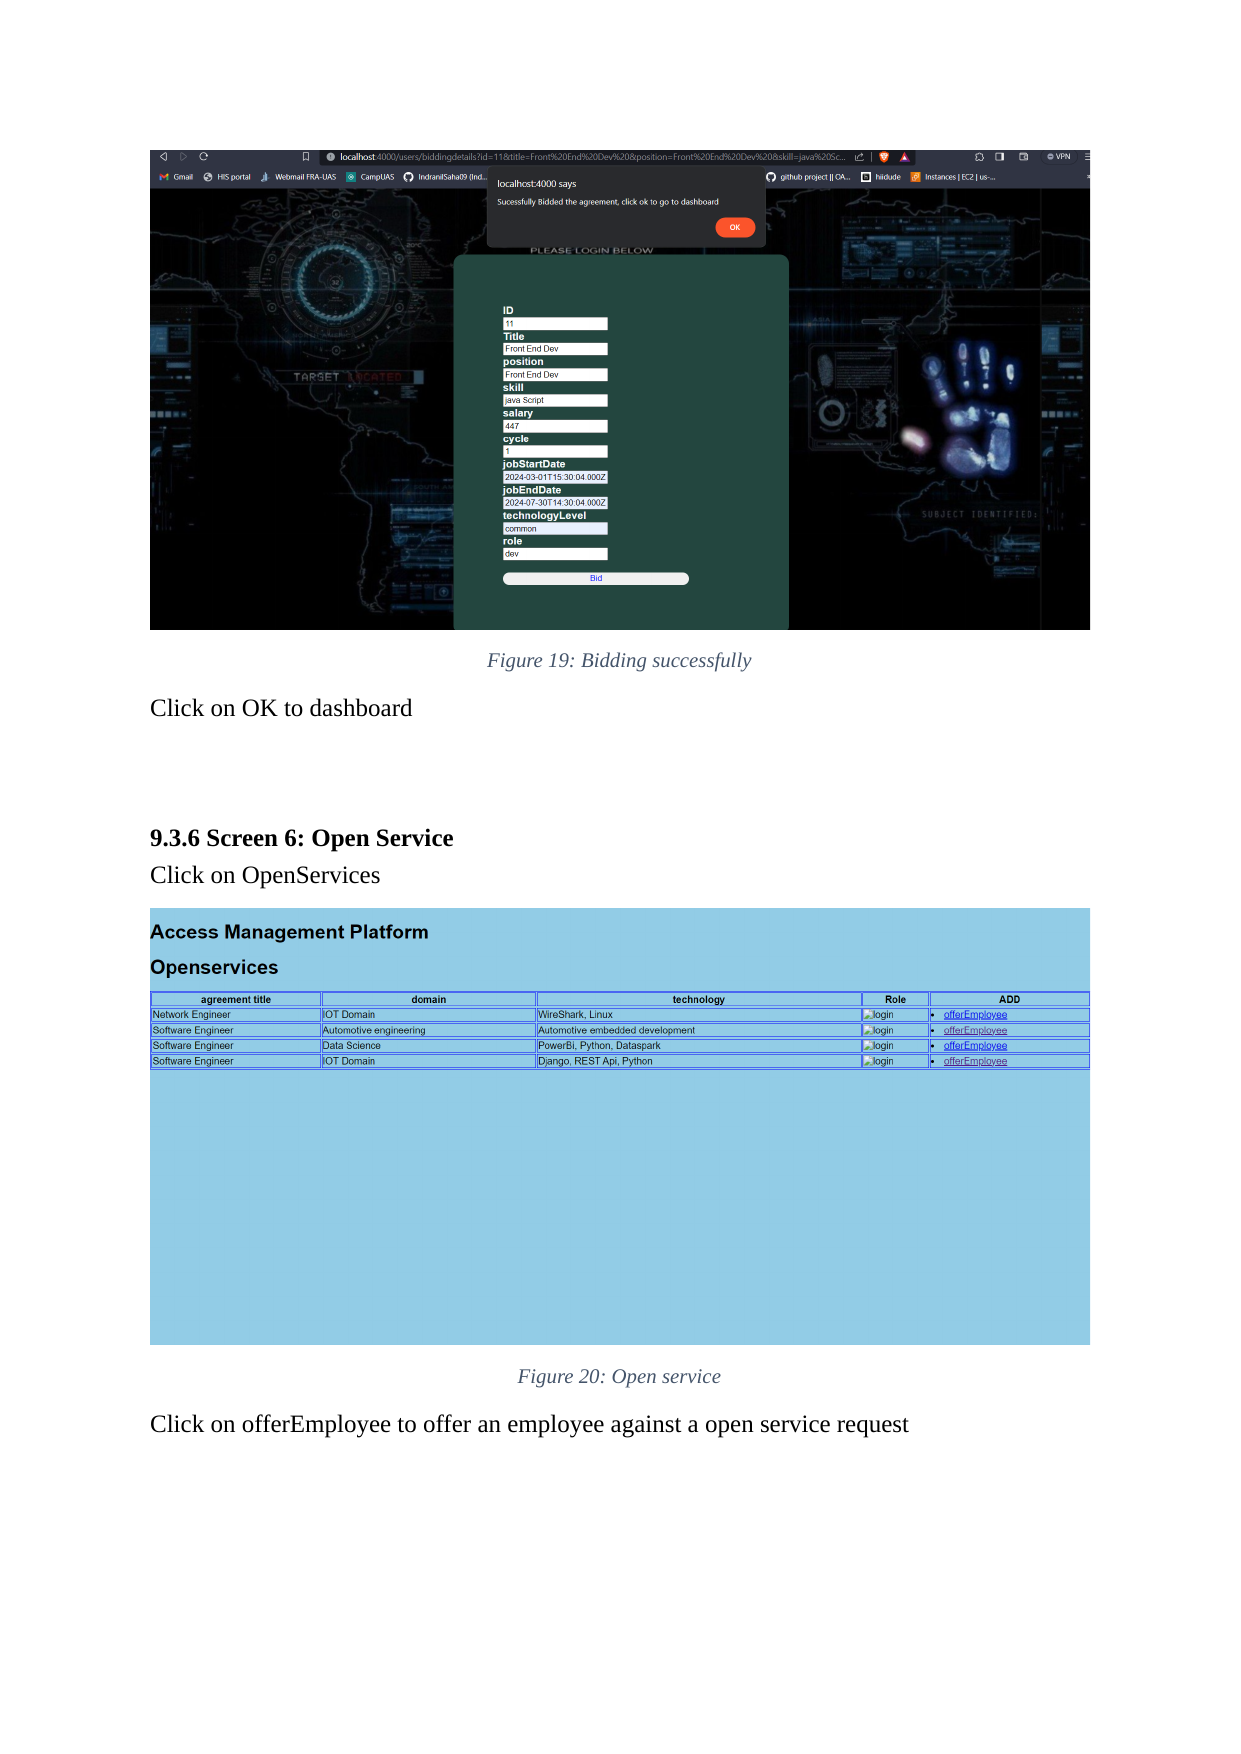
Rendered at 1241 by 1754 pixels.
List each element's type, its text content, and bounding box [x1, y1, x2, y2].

picture [150, 150, 1091, 630]
picture [150, 908, 1091, 1345]
subtitle 9.3.6 Screen 6: Open Service [150, 823, 1090, 852]
text Click on OK to dashboard [150, 693, 1090, 722]
text Click on OpenServices [150, 861, 1090, 889]
text Click on offerEmployee to offer an employee against a open service request [150, 1409, 1090, 1438]
